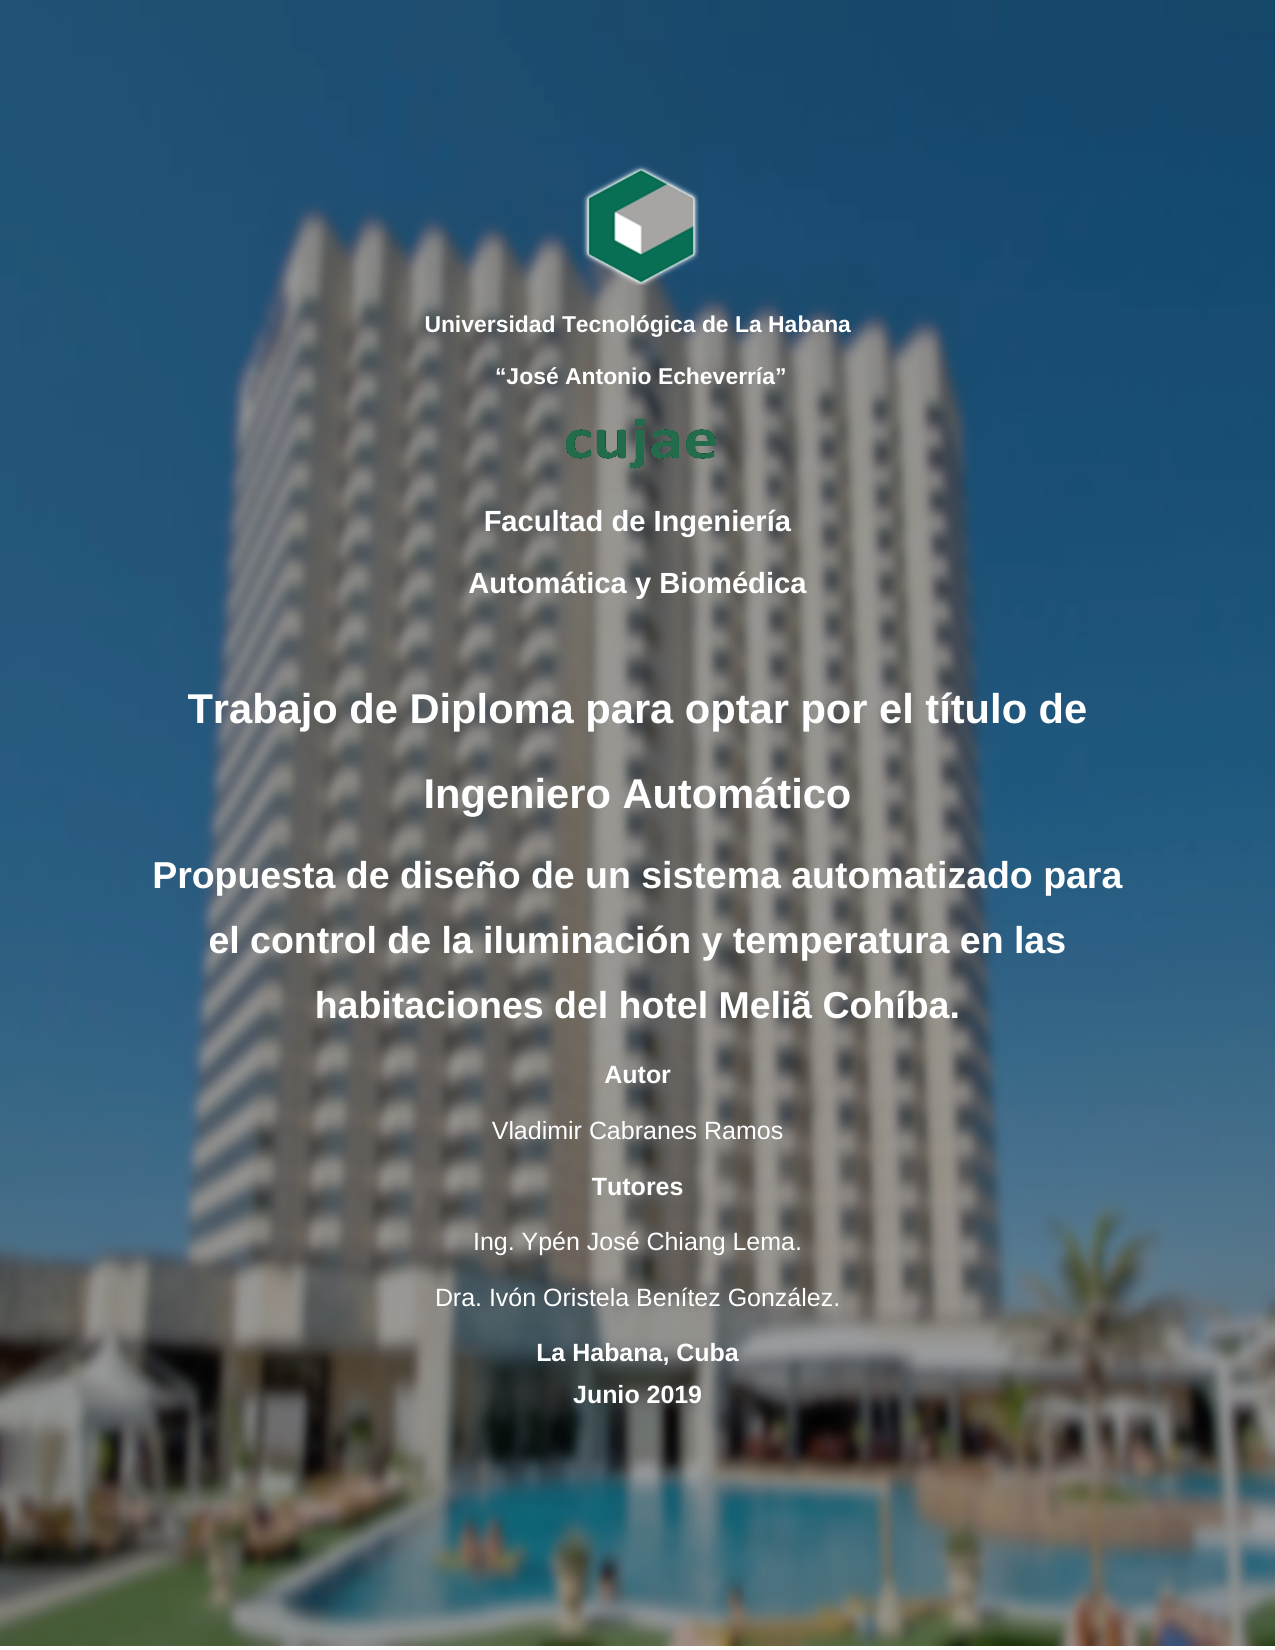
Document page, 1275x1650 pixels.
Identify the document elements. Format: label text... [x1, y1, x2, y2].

text “José Antonio Echeverría” [150, 363, 1125, 390]
text Vladimir Cabranes Ramos [150, 1116, 1125, 1144]
text Automática y Biomédica [150, 566, 1125, 600]
text Ingeniero Automático [150, 769, 1125, 817]
text Universidad Tecnológica de La Habana [150, 311, 1125, 338]
text Dra. Ivón Oristela Benítez González. [150, 1283, 1125, 1311]
picture [0, 0, 1275, 1646]
text Trabajo de Diploma para optar por el título de [150, 685, 1125, 733]
text Ing. Ypén José Chiang Lema. [150, 1227, 1125, 1256]
text Propuesta de diseño de un sistema automatizado para el control de la iluminación y temperatura en las habitaciones del hotel Meliã Cohíba. [150, 854, 1125, 1026]
text Autor [150, 1060, 1125, 1089]
text Facultad de Ingeniería [150, 504, 1125, 537]
text Tutores [150, 1171, 1125, 1200]
text Junio 2019 [150, 1379, 1125, 1408]
text La Habana, Cuba [150, 1338, 1125, 1367]
